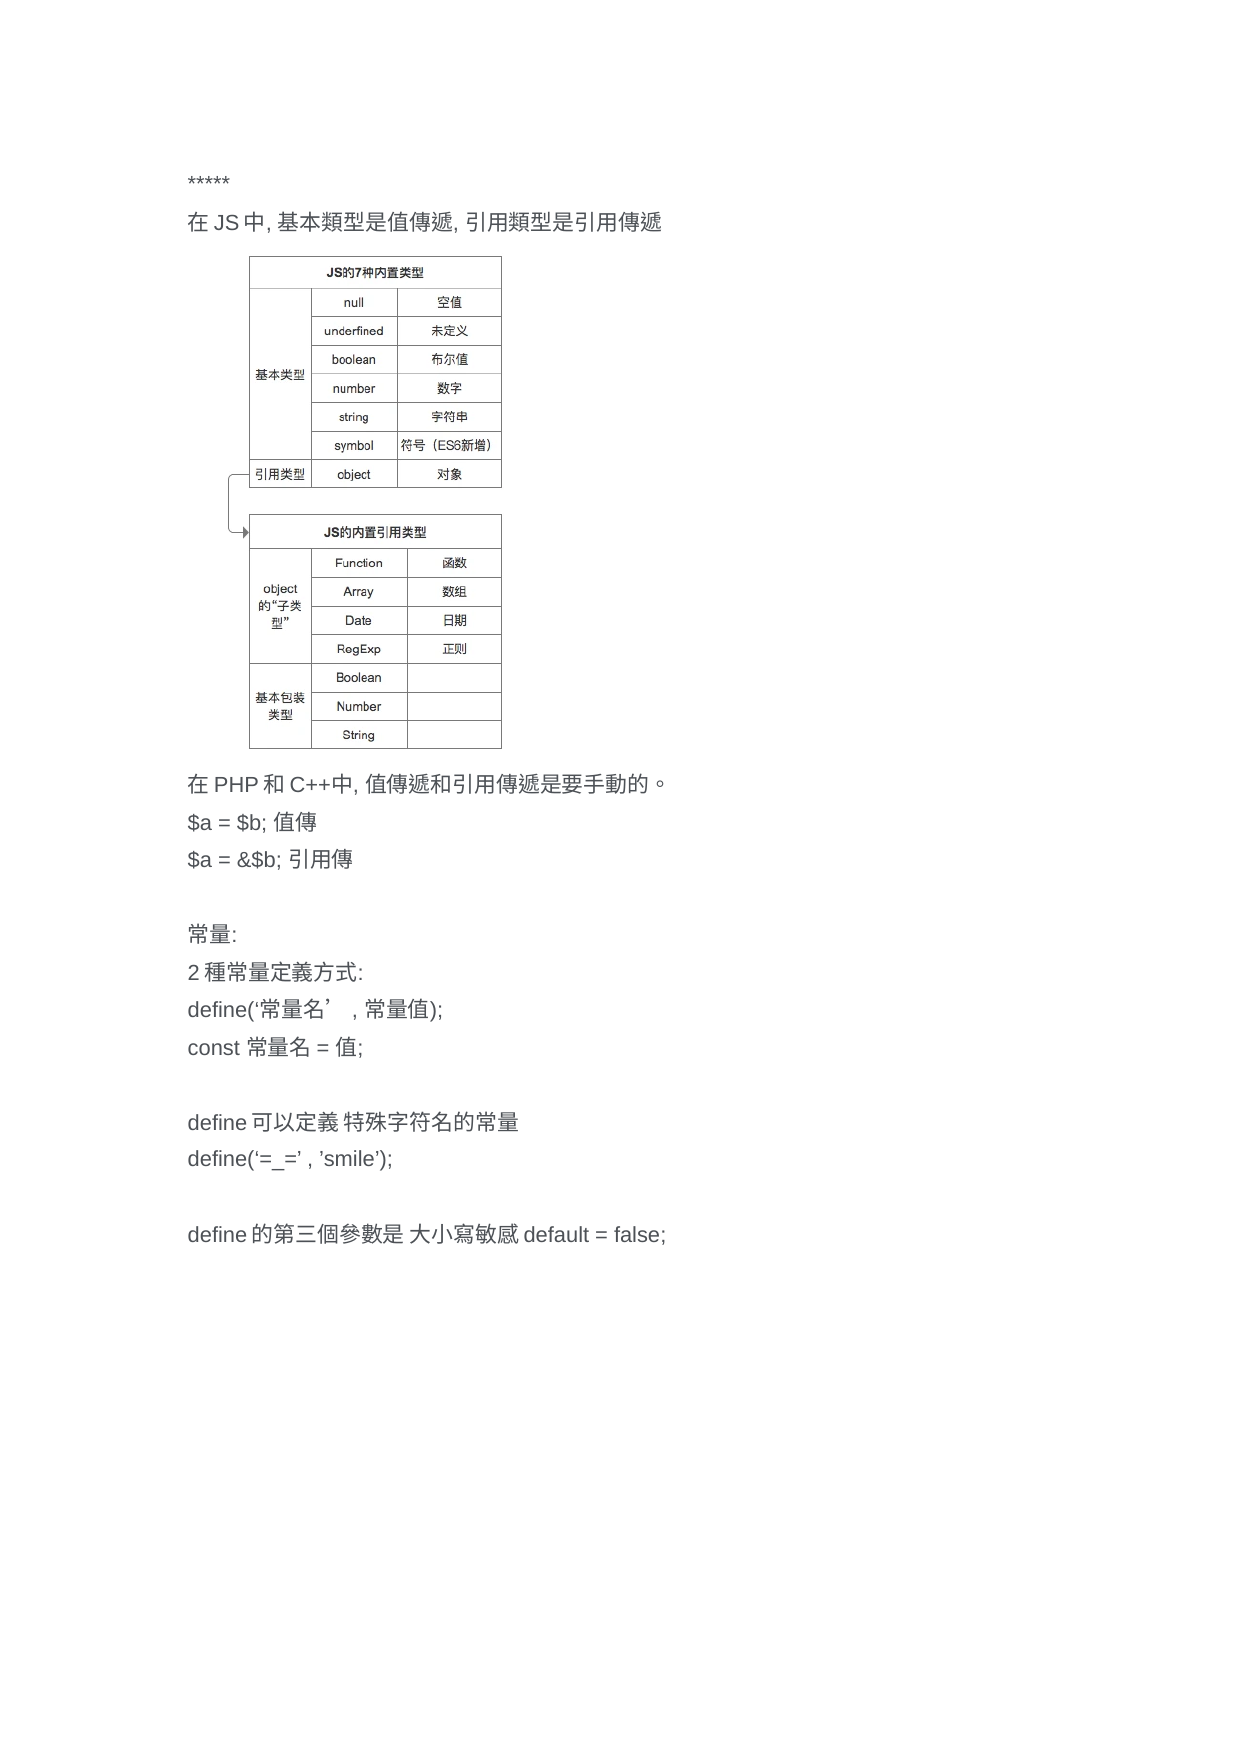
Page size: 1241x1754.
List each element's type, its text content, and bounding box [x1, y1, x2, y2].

text $a = $b; 值傳 [187, 802, 1053, 839]
text define(‘=_=’ , ’smile’); [187, 1139, 1053, 1177]
text 在JS中, 基本類型是值傳遞, 引用類型是引用傳遞 [187, 202, 1053, 239]
text 常量: [187, 914, 1053, 952]
picture [187, 247, 522, 757]
text define可以定義 特殊字符名的常量 [187, 1102, 1053, 1139]
text 在PHP和C++中, 值傳遞和引用傳遞是要手動的。 [187, 764, 1053, 802]
text 2種常量定義方式: [187, 952, 1053, 989]
text ***** [187, 164, 1053, 202]
text $a = &$b; 引用傳 [187, 839, 1053, 877]
text define(‘常量名’ , 常量值); [187, 989, 1053, 1027]
text define的第三個參數是 大小寫敏感default = false; [187, 1214, 1053, 1252]
text const 常量名 = 值; [187, 1027, 1053, 1064]
